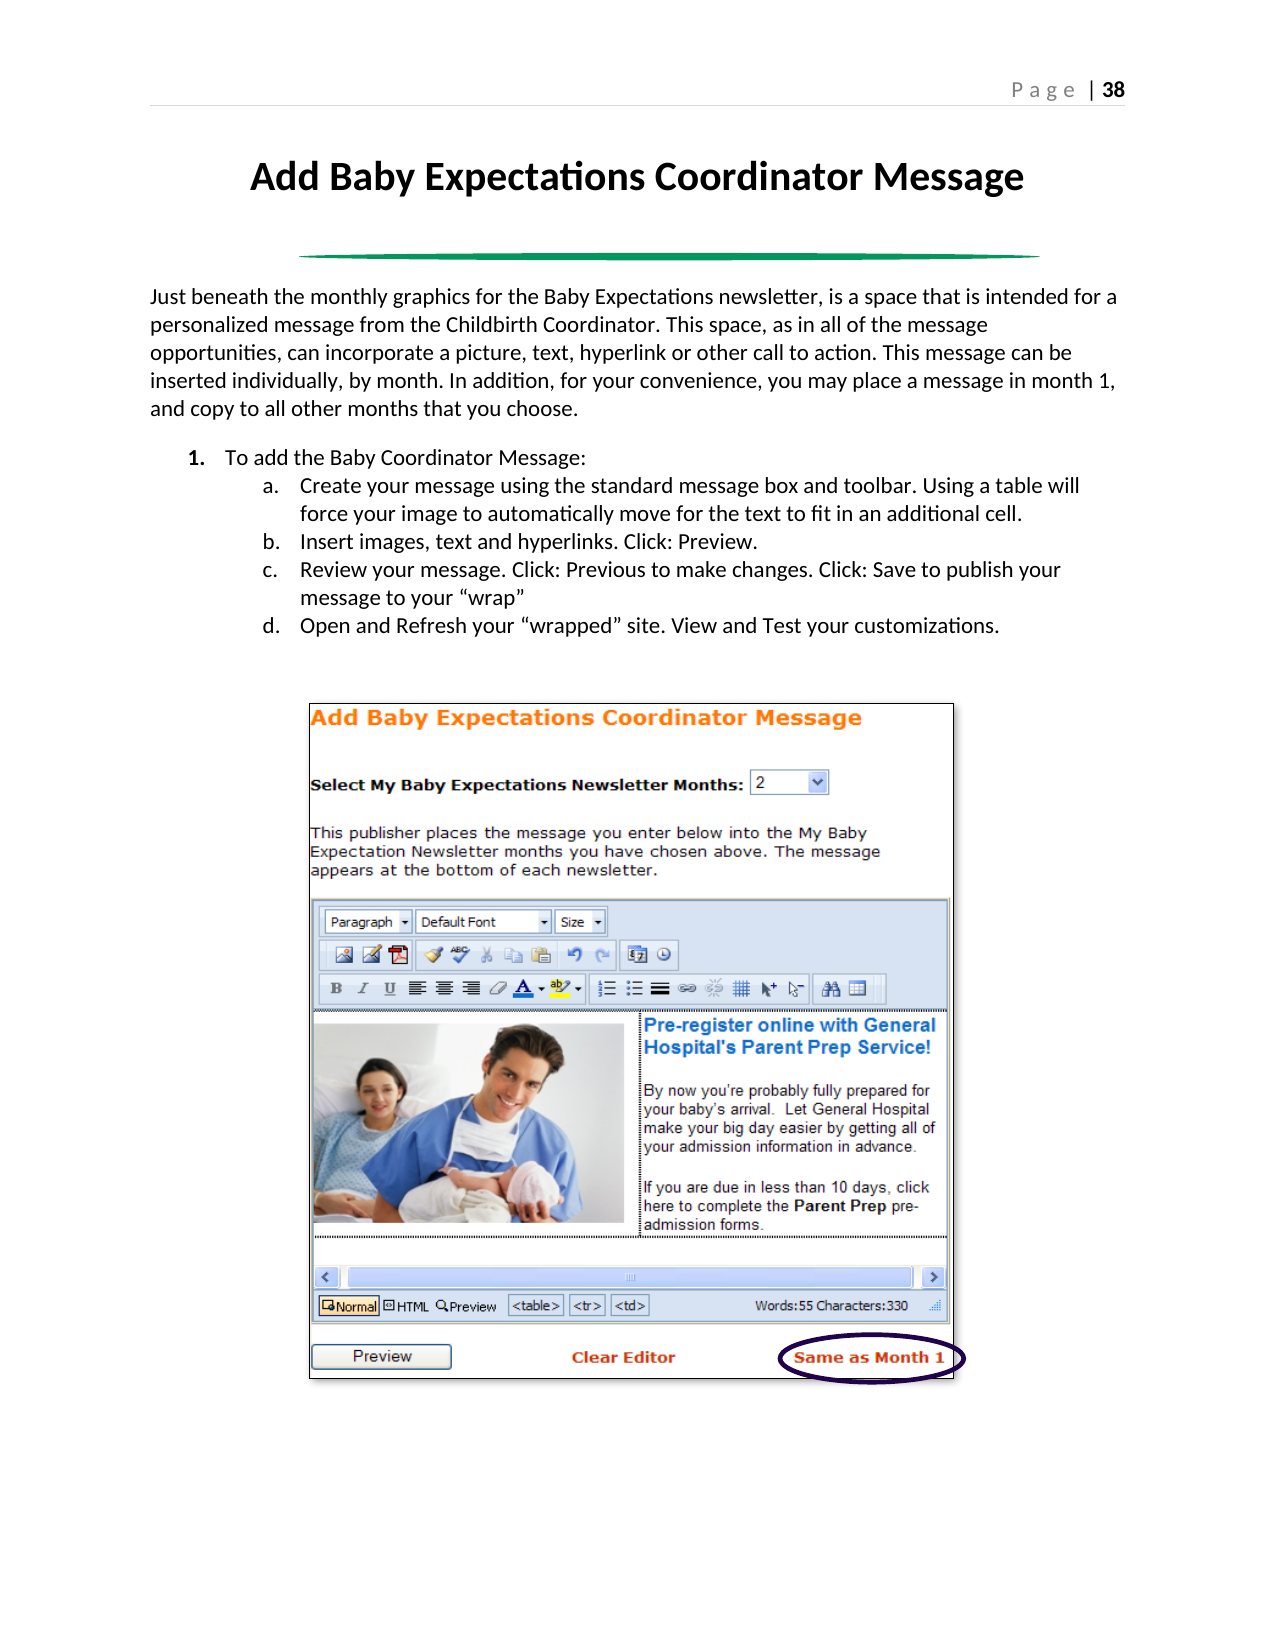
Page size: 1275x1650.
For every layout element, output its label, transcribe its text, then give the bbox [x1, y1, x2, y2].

list Create your message using the standard message box and toolbar. Using a table will force your image to automatically move for the text to fit in an additional cell. [262, 471, 1125, 527]
text Just beneath the monthly graphics for the Baby Expectations newsletter, is a space that is intended for a personalized message from the Childbirth Coordinator. This space, as in all of the message opportunities, can incorporate a picture, text, hyperlink or other call to action. This message can be inserted individually, by month. In addition, for your convenience, you may place a message in month 1, and copy to all other months that you choose. [150, 282, 1125, 422]
list Open and Refresh your “wrapped” site. View and Test your customizations. [262, 611, 1125, 639]
list To add the Baby Coordinator Message: [187, 443, 1125, 471]
list Review your message. Click: Previous to make changes. Click: Save to publish your message to your “wrap” [262, 555, 1125, 611]
picture [783, 1338, 953, 1378]
list Insert images, text and hyperlinks. Click: Preview. [262, 527, 1125, 555]
picture [940, 1373, 953, 1378]
picture [310, 704, 953, 1378]
subtitle Add Baby Expectations Coordinator Message [150, 150, 1125, 201]
